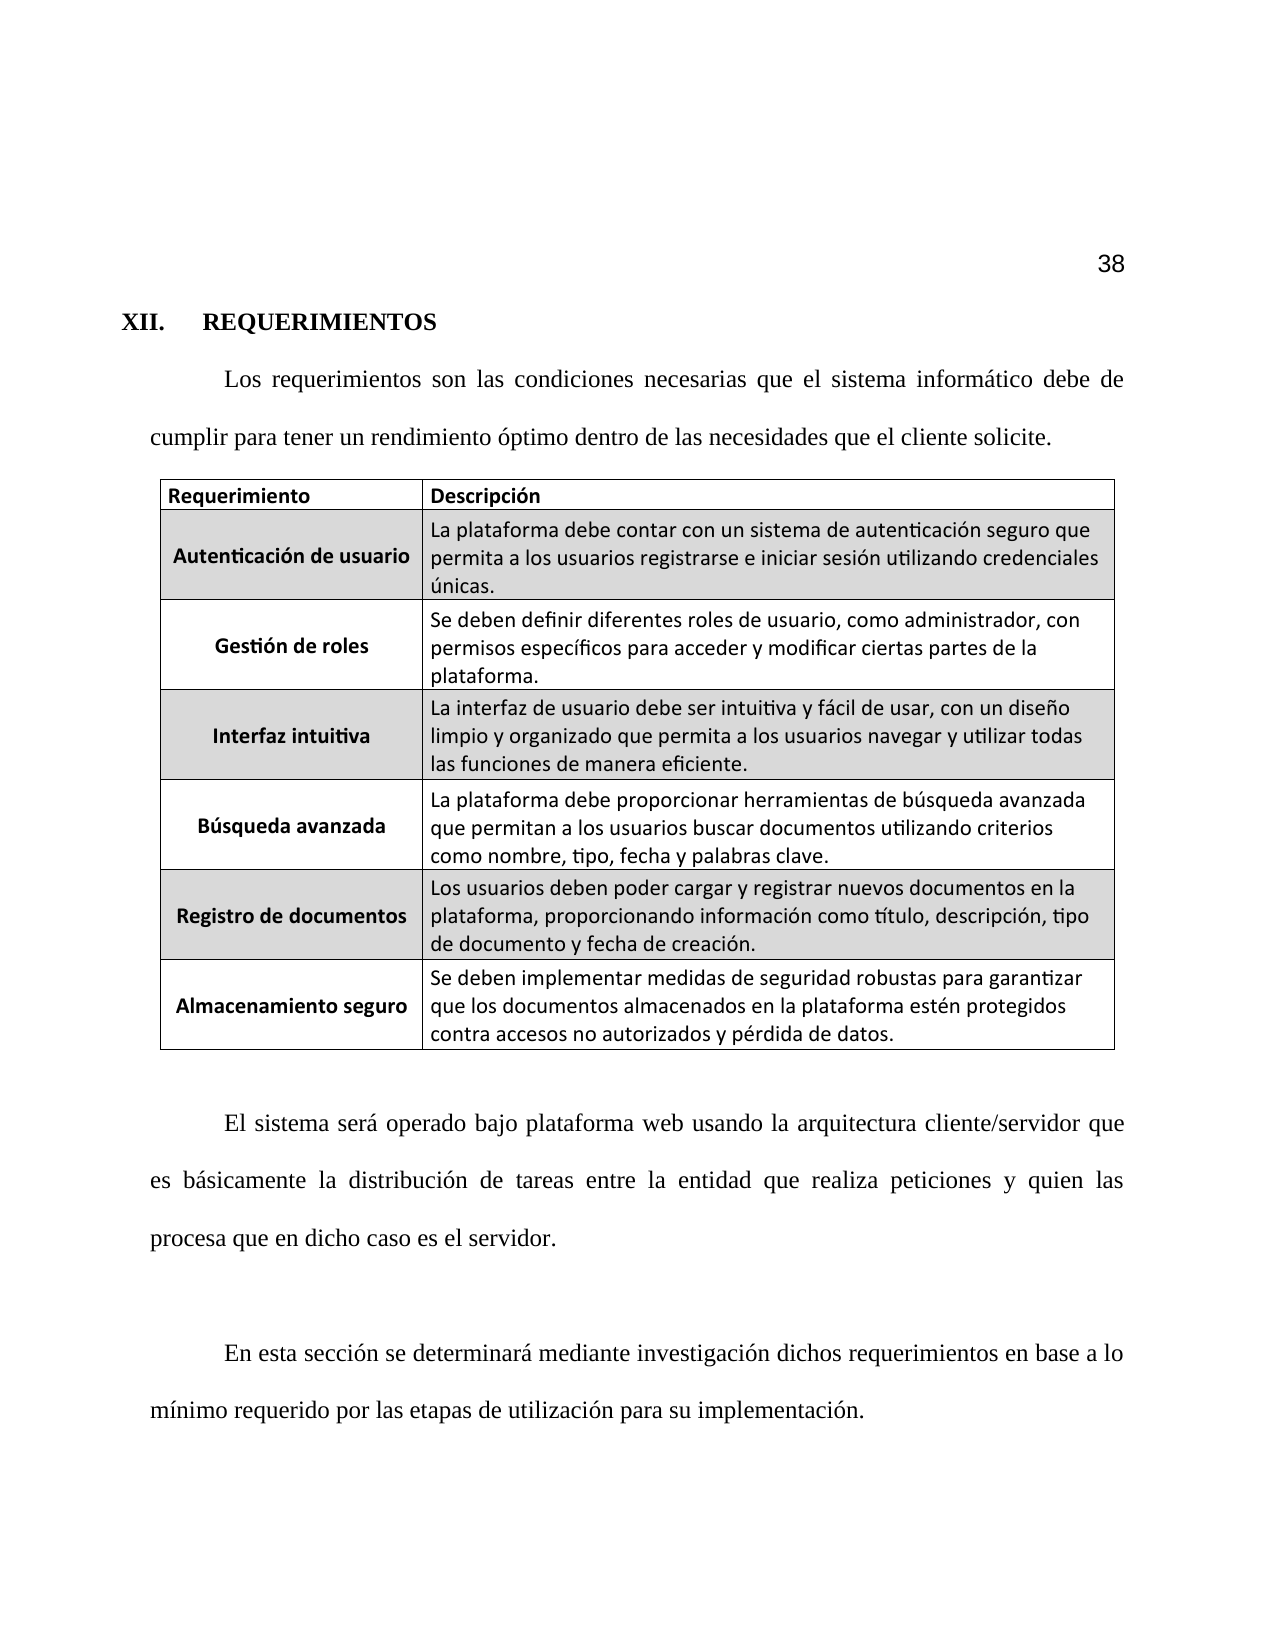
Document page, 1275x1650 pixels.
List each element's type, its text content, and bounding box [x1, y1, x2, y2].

table_cell Los usuarios deben poder cargar y registrar nuevos documentos en la plataforma, proporcionando información como título, descripción, tipo de documento y fecha de creación. [423, 870, 1114, 959]
table_cell La plataforma debe proporcionar herramientas de búsqueda avanzada que permitan a los usuarios buscar documentos utilizando criterios como nombre, tipo, fecha y palabras clave. [423, 780, 1114, 869]
text El sistema será operado bajo plataforma web usando la arquitectura cliente/servidor que es básicamente la distribución de tareas entre la entidad que realiza peticiones y quien las procesa que en dicho caso es el servidor. [150, 1108, 1125, 1252]
table_header Requerimiento [161, 480, 422, 509]
table_cell Almacenamiento seguro [161, 960, 422, 1049]
table_cell Se deben definir diferentes roles de usuario, como administrador, con permisos específicos para acceder y modificar ciertas partes de la plataforma. [423, 600, 1114, 689]
table_cell Se deben implementar medidas de seguridad robustas para garantizar que los documentos almacenados en la plataforma estén protegidos contra accesos no autorizados y pérdida de datos. [423, 960, 1114, 1049]
table_cell Interfaz intuitiva [161, 690, 422, 779]
table_cell Autenticación de usuario [161, 510, 422, 599]
table_cell La interfaz de usuario debe ser intuitiva y fácil de usar, con un diseño limpio y organizado que permita a los usuarios navegar y utilizar todas las funciones de manera eficiente. [423, 690, 1114, 779]
text En esta sección se determinará mediante investigación dichos requerimientos en base a lo mínimo requerido por las etapas de utilización para su implementación. [150, 1338, 1125, 1424]
table_cell La plataforma debe contar con un sistema de autenticación seguro que permita a los usuarios registrarse e iniciar sesión utilizando credenciales únicas. [423, 510, 1114, 599]
table_cell Búsqueda avanzada [161, 780, 422, 869]
subtitle REQUERIMIENTOS [165, 307, 1125, 336]
text Los requerimientos son las condiciones necesarias que el sistema informático debe de cumplir para tener un rendimiento óptimo dentro de las necesidades que el cliente solicite. [150, 364, 1125, 451]
table_header Descripción [423, 480, 1114, 509]
table_cell Gestión de roles [161, 600, 422, 689]
table_cell Registro de documentos [161, 870, 422, 959]
